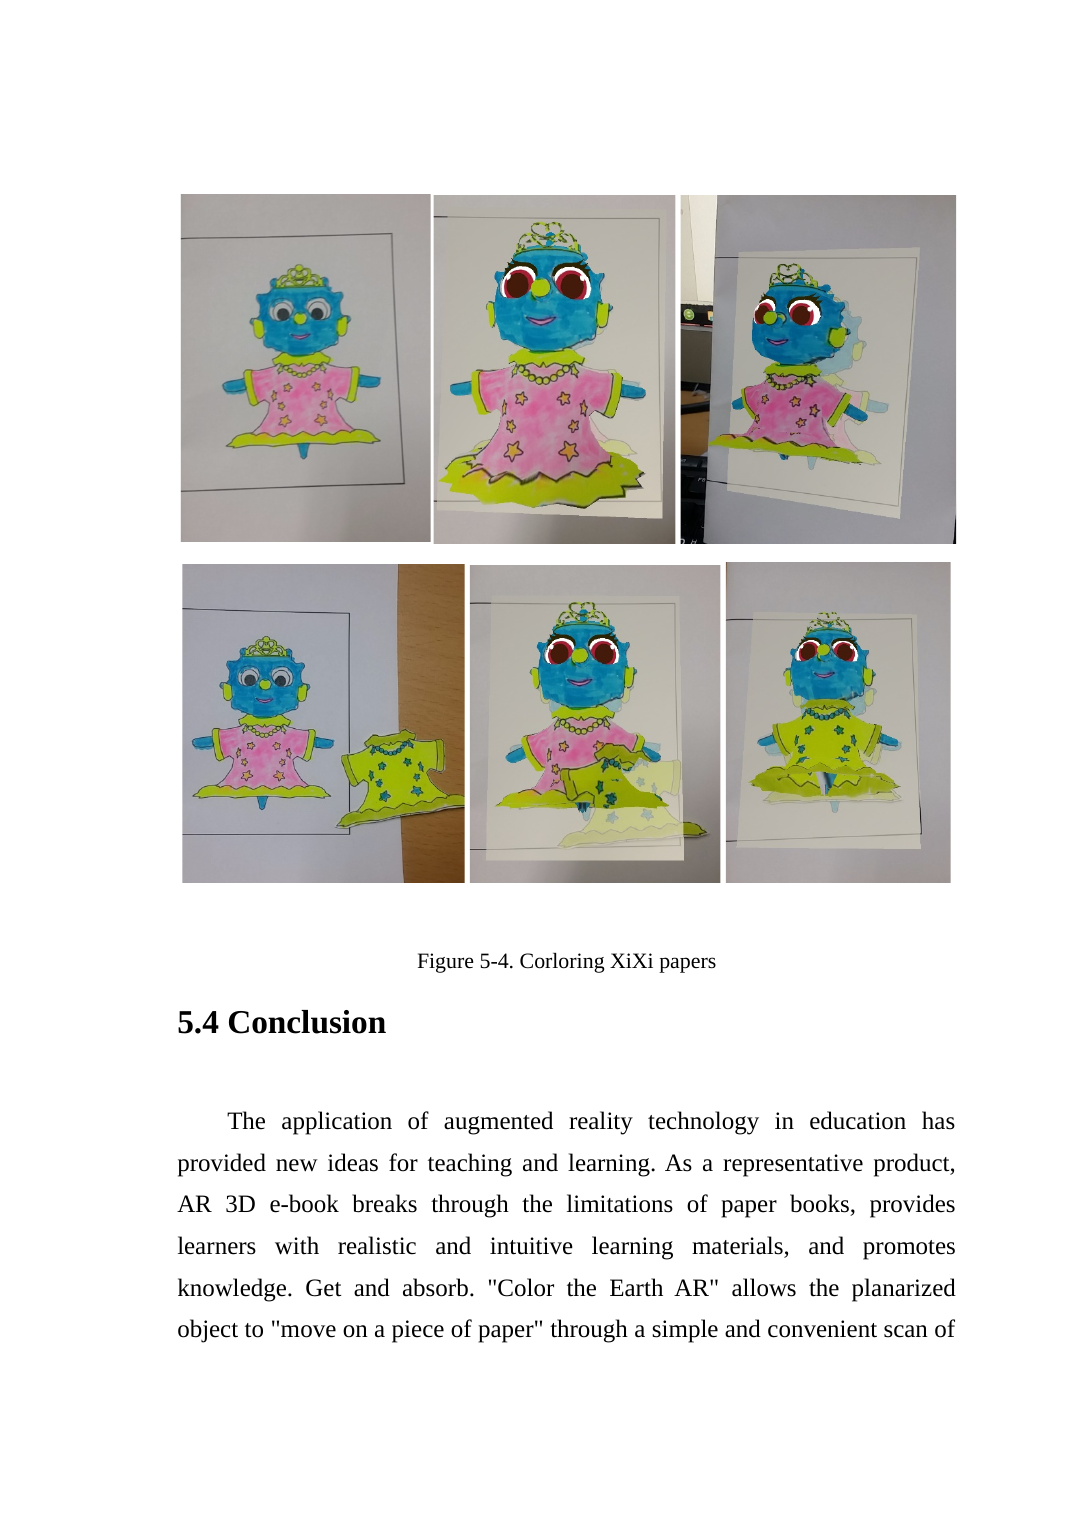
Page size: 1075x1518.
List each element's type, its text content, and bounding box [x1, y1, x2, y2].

picture [181, 194, 431, 542]
picture [469, 565, 721, 883]
picture [680, 195, 957, 544]
text 5.4 Conclusion [177, 1003, 956, 1041]
picture [725, 562, 951, 883]
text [177, 1096, 956, 1346]
picture [182, 564, 465, 883]
text Figure 5-4. Corloring XiXi papers [177, 948, 956, 974]
picture [433, 195, 676, 544]
